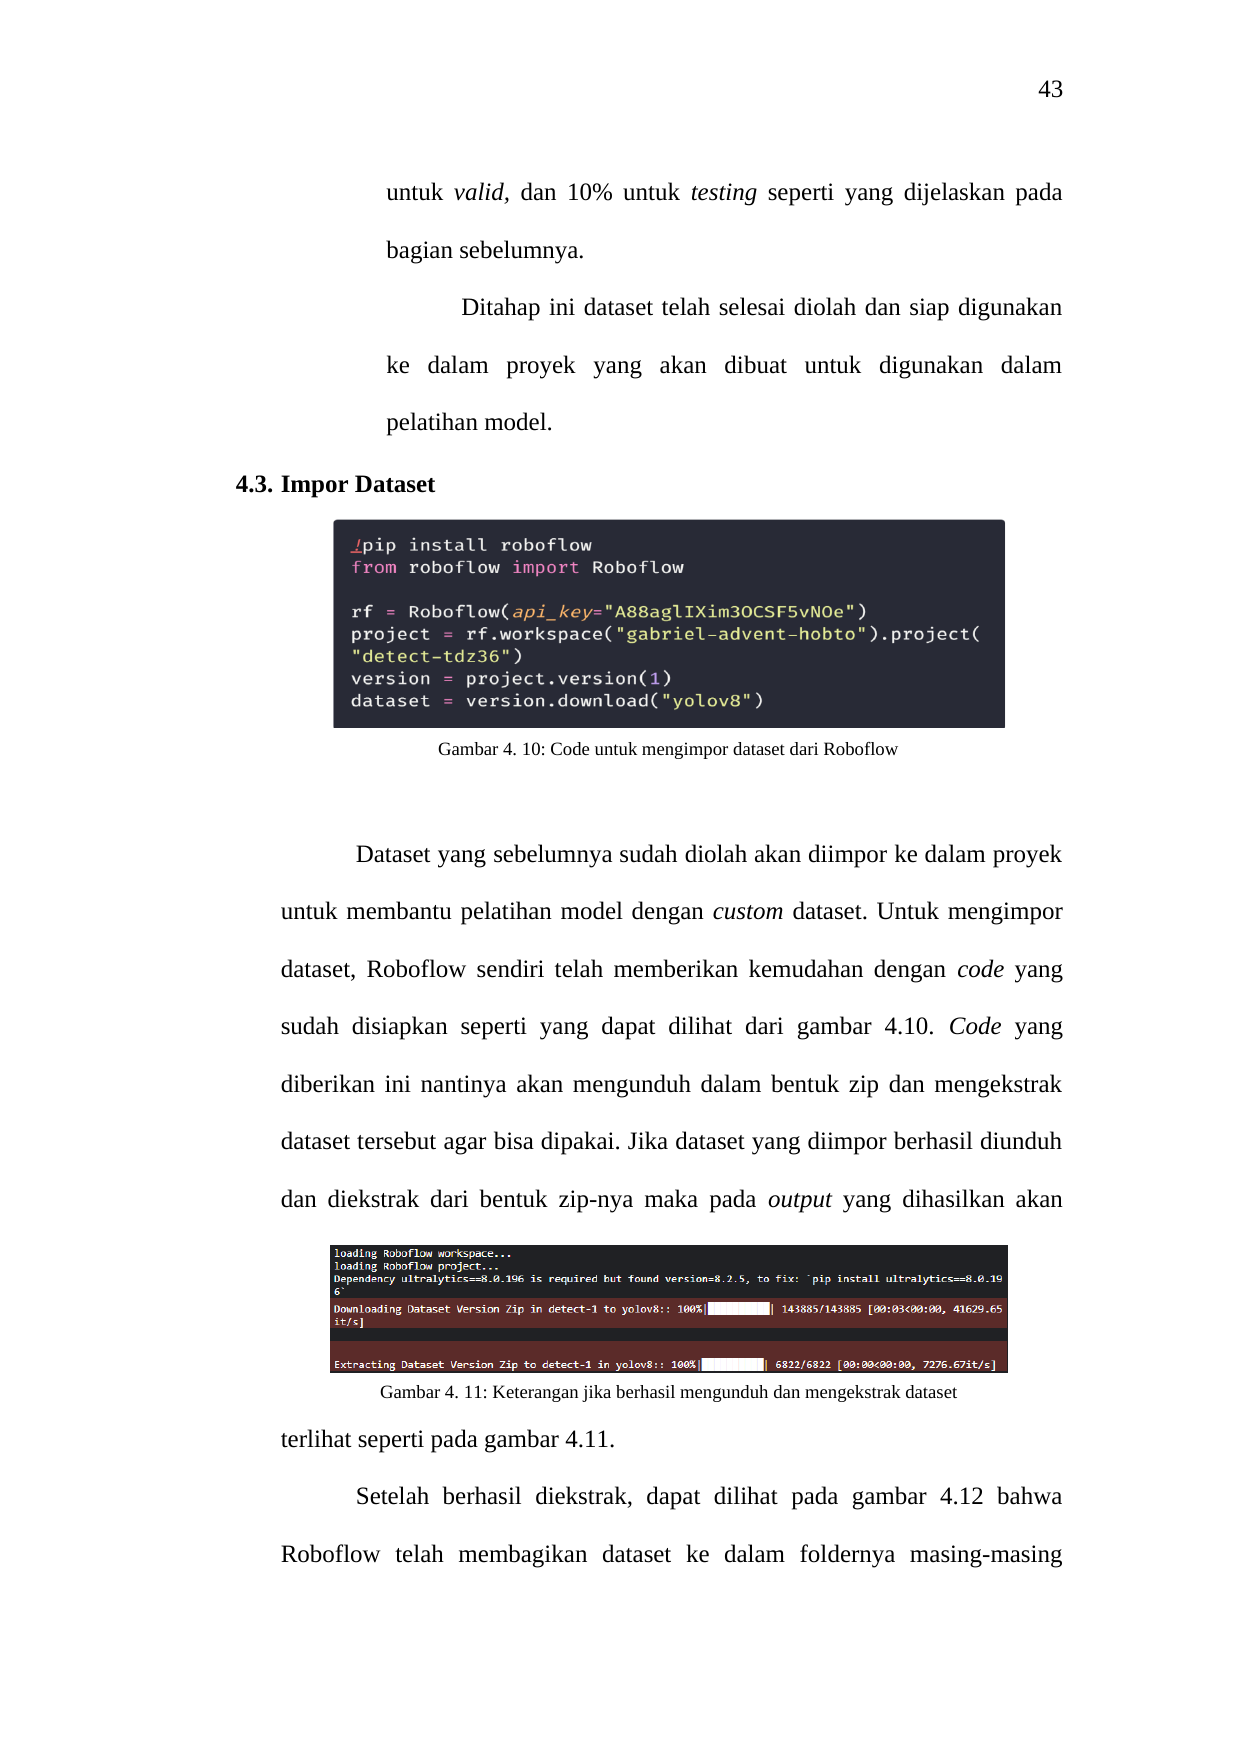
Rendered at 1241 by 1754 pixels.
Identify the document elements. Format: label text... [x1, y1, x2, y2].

picture [330, 1245, 1008, 1373]
subtitle Impor Dataset [236, 469, 1063, 498]
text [281, 1481, 1063, 1567]
text Ditahap ini dataset telah selesai diolah dan siap digunakan ke dalam proyek yang akan dibuat untuk digunakan dalam pelatihan model. [386, 292, 1063, 436]
picture [329, 518, 1007, 728]
